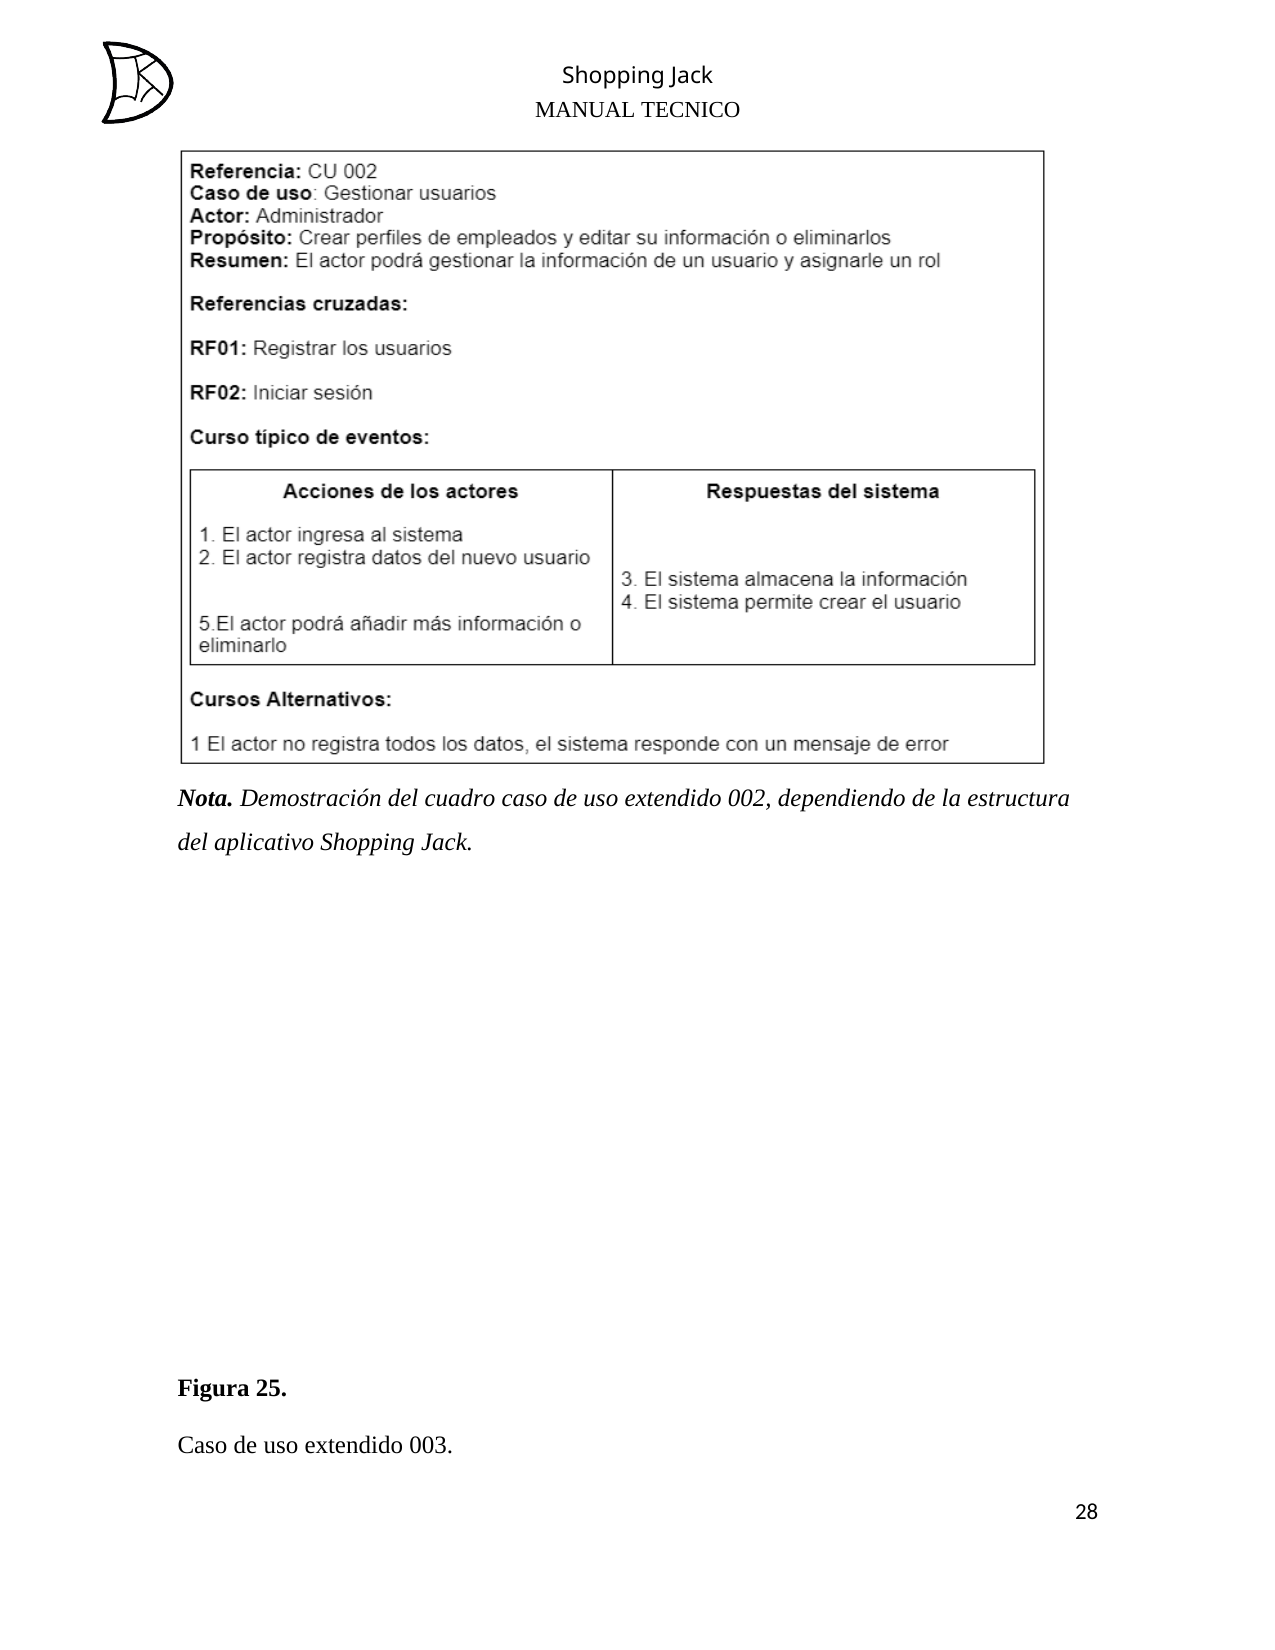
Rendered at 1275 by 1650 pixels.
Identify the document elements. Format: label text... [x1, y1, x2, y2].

text Caso de uso extendido 003. [177, 1430, 1098, 1459]
picture [177, 147, 1051, 770]
picture [94, 38, 177, 124]
text Figura 25. [177, 1373, 1098, 1402]
text Nota. Demostración del cuadro caso de uso extendido 002, dependiendo de la estructura del aplicativo Shopping Jack. [177, 783, 1098, 855]
